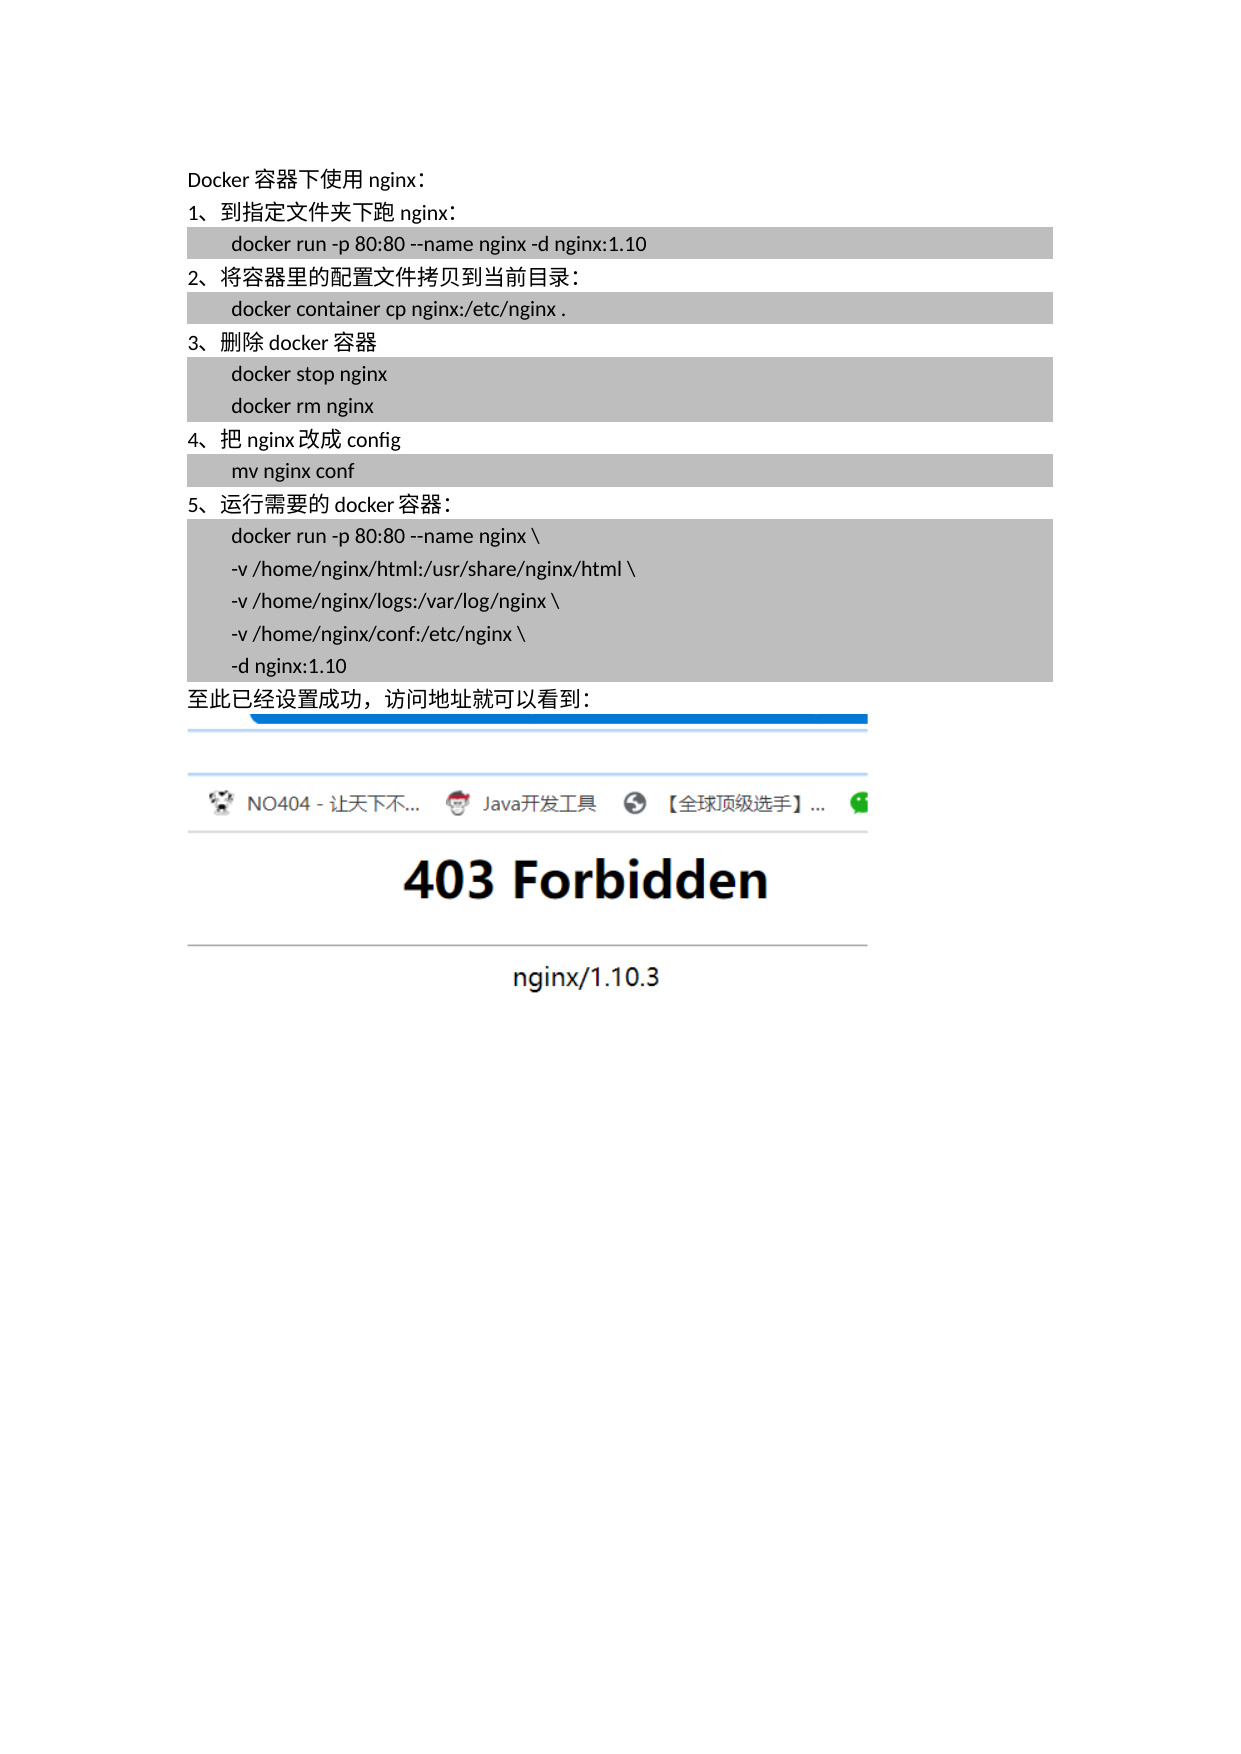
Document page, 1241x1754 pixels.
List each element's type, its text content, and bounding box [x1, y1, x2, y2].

list docker rm nginx [187, 389, 1053, 422]
list docker container cp nginx:/etc/nginx . [187, 292, 1053, 324]
list -v /home/nginx/html:/usr/share/nginx/html \ [187, 552, 1053, 584]
picture [187, 714, 868, 1010]
list Docker 容器下使用nginx： [187, 162, 1053, 194]
list 到指定文件夹下跑nginx： [187, 194, 1053, 227]
list docker run -p 80:80 --name nginx \ [187, 519, 1053, 552]
list 删除docker容器 [187, 324, 1053, 357]
list -v /home/nginx/logs:/var/log/nginx \ [187, 584, 1053, 617]
list -v /home/nginx/conf:/etc/nginx \ [187, 617, 1053, 649]
list -d nginx:1.10 [187, 649, 1053, 682]
list mv nginx conf [187, 454, 1053, 487]
list 运行需要的docker容器： [187, 487, 1053, 519]
list 至此已经设置成功，访问地址就可以看到： [187, 682, 1053, 714]
list docker run -p 80:80 --name nginx -d nginx:1.10 [187, 227, 1053, 259]
list 将容器里的配置文件拷贝到当前目录： [187, 259, 1053, 292]
list docker stop nginx [187, 357, 1053, 389]
list 把nginx改成config [187, 422, 1053, 454]
